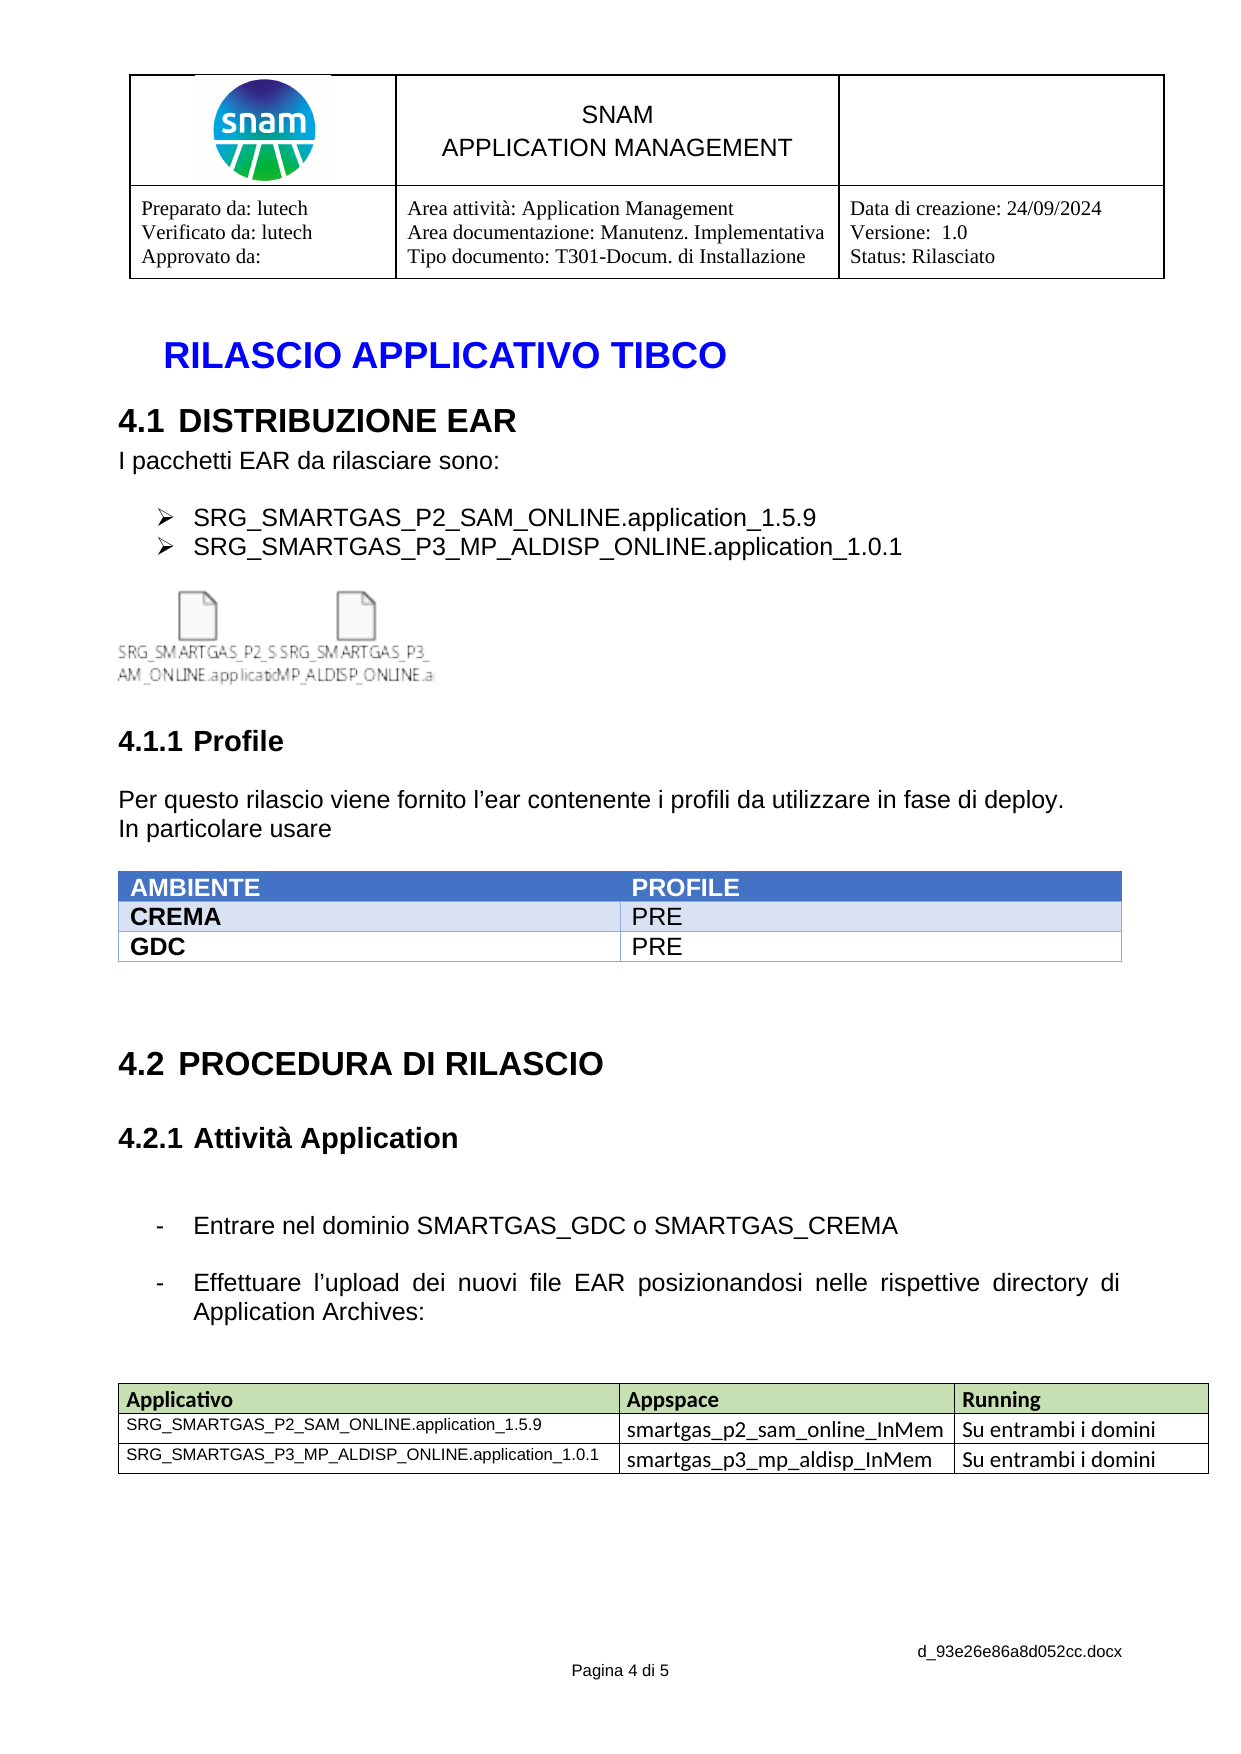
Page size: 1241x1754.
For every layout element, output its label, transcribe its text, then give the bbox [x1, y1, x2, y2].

table_header Appspace [620, 1384, 954, 1413]
text Per questo rilascio viene fornito l’ear contenente i profili da utilizzare in fase di deploy. [118, 785, 1122, 814]
table_cell CREMA [119, 902, 620, 931]
table_cell SRG_SMARTGAS_P3_MP_ALDISP_ONLINE.application_1.0.1 [119, 1444, 619, 1473]
subtitle DISTRIBUZIONE EAR [118, 401, 1122, 439]
table_header PROFILE [621, 873, 1121, 901]
table_cell smartgas_p3_mp_aldisp_InMem [620, 1444, 954, 1473]
subtitle PROCEDURA DI RILASCIO [118, 1044, 1122, 1083]
picture [195, 75, 332, 185]
subtitle Profile [118, 731, 1122, 756]
table_header Running [955, 1384, 1208, 1413]
text In particolare usare [118, 814, 1122, 843]
table_cell Su entrambi i domini [955, 1414, 1208, 1443]
table_header AMBIENTE [119, 873, 620, 901]
text I pacchetti EAR da rilasciare sono: [118, 446, 1122, 474]
subtitle Rilascio applicativo tibco [163, 333, 1122, 376]
table_cell PRE [621, 902, 1121, 931]
list SRG_SMARTGAS_P3_MP_ALDISP_ONLINE.application_1.0.1 [156, 532, 1122, 561]
list Effettuare l’upload dei nuovi file EAR posizionandosi nelle rispettive directory di Application Archives: [156, 1268, 1122, 1326]
list Entrare nel dominio SMARTGAS_GDC o SMARTGAS_CREMA [156, 1211, 1122, 1239]
table_cell smartgas_p2_sam_online_InMem [620, 1414, 954, 1443]
table_cell GDC [119, 932, 620, 961]
table_cell SRG_SMARTGAS_P2_SAM_ONLINE.application_1.5.9 [119, 1414, 619, 1443]
subtitle Attività Application [118, 1128, 1122, 1153]
table_header Applicativo [119, 1384, 619, 1413]
list SRG_SMARTGAS_P2_SAM_ONLINE.application_1.5.9 [156, 503, 1122, 532]
table_cell Su entrambi i domini [955, 1444, 1208, 1473]
table_cell PRE [621, 932, 1121, 961]
